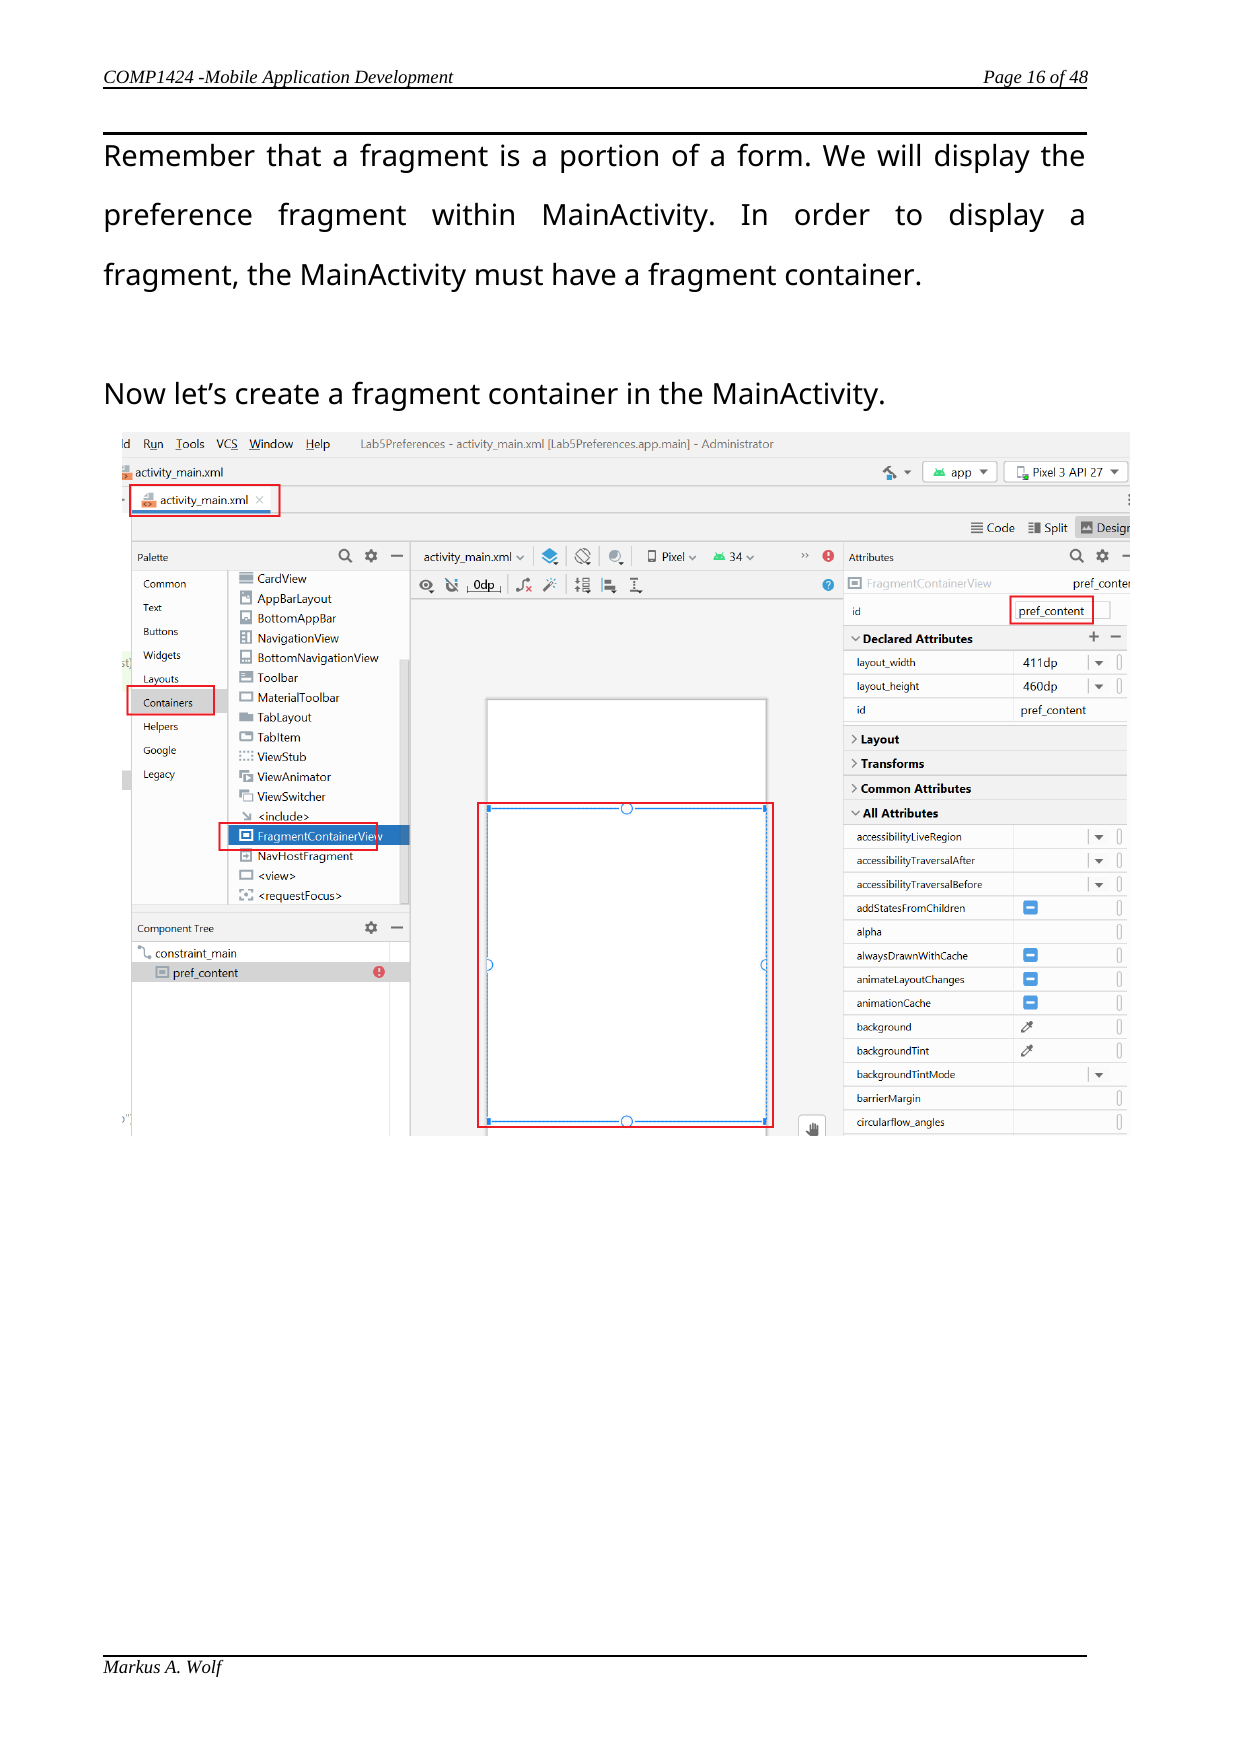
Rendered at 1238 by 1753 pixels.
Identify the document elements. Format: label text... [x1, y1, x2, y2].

text Now let’s create a fragment container in the MainActivity. [103, 373, 1087, 413]
text Remember that a fragment is a portion of a form. We will display the preference fragment within MainActivity. In order to display a fragment, the MainActivity must have a fragment container. [103, 135, 1087, 294]
